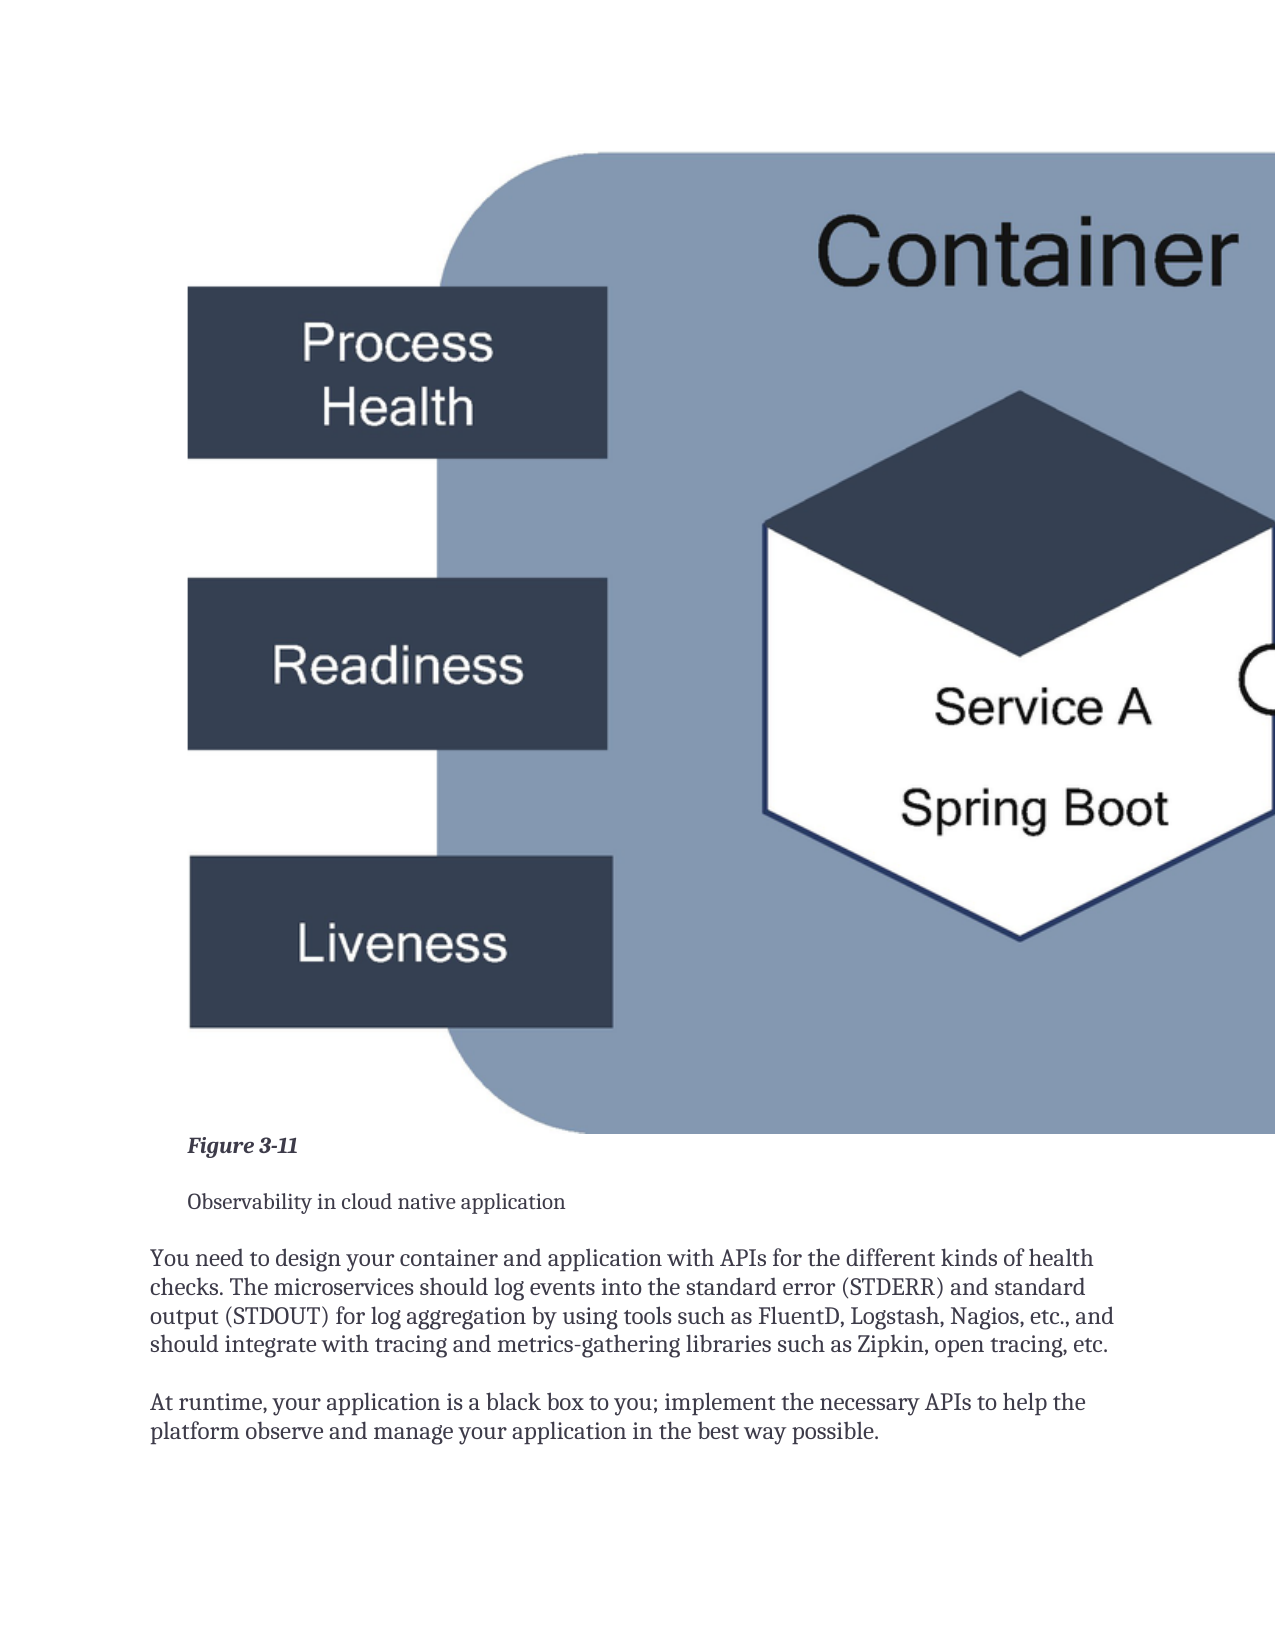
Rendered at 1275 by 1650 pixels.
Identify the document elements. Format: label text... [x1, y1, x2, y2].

text You need to design your container and application with APIs for the different kinds of health checks. The microservices should log events into the standard error (STDERR) and standard output (STDOUT) for log aggregation by using tools such as FluentD, Logstash, Nagios, etc., and should integrate with tracing and metrics-gathering libraries such as Zipkin, open tracing, etc. [150, 1244, 1125, 1359]
picture [187, 150, 1275, 1134]
text Observability in cloud native application [150, 1189, 1125, 1215]
text At runtime, your application is a black box to you; implement the necessary APIs to help the platform observe and manage your application in the best way possible. [150, 1388, 1125, 1446]
text Figure 3-11 [150, 1133, 1125, 1159]
